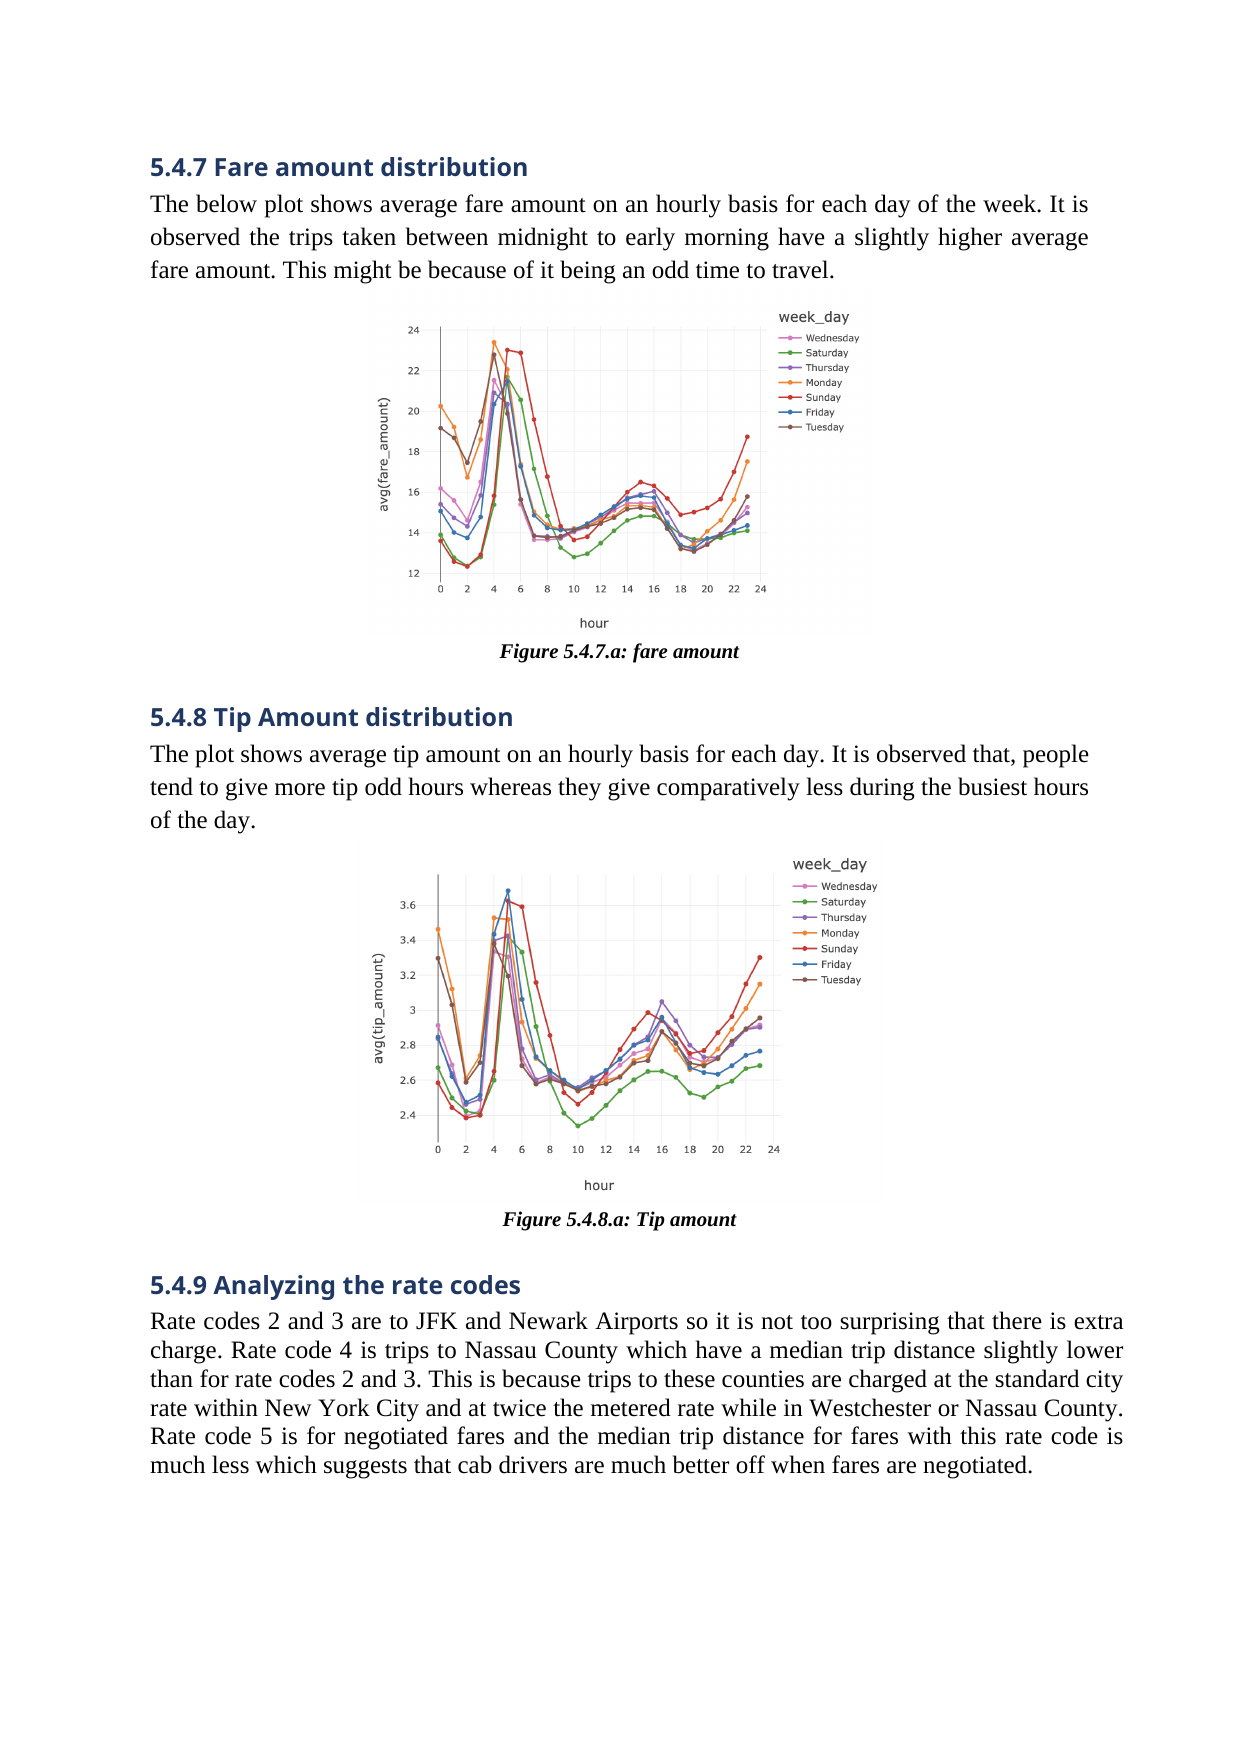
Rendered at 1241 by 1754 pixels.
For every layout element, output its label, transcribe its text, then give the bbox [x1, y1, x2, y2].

text Figure 5.4.8.a: Tip amount [150, 1207, 1090, 1231]
subtitle 5.4.9 Analyzing the rate codes [150, 1267, 1090, 1301]
picture [355, 838, 886, 1203]
subtitle 5.4.7 Fare amount distribution [150, 150, 1090, 184]
text Rate codes 2 and 3 are to JFK and Newark Airports so it is not too surprising that there is extra charge. Rate code 4 is trips to Nassau County which have a median trip distance slightly lower than for rate codes 2 and 3. This is because trips to these counties are charged at the standard city rate within New York City and at twice the metered rate while in Westchester or Nassau County. Rate code 5 is for negotiated fares and the median trip distance for fares with this rate code is much less which suggests that cab drivers are much better off when fares are negotiated. [150, 1306, 1125, 1479]
picture [367, 288, 873, 636]
text The below plot shows average fare amount on an hourly basis for each day of the week. It is observed the trips taken between midnight to early morning have a slightly higher average fare amount. This might be because of it being an odd time to travel. [150, 189, 1090, 284]
subtitle 5.4.8 Tip Amount distribution [150, 700, 1090, 734]
text Figure 5.4.7.a: fare amount [150, 639, 1090, 663]
text The plot shows average tip amount on an hourly basis for each day. It is observed that, people tend to give more tip odd hours whereas they give comparatively less during the busiest hours of the day. [150, 739, 1090, 834]
